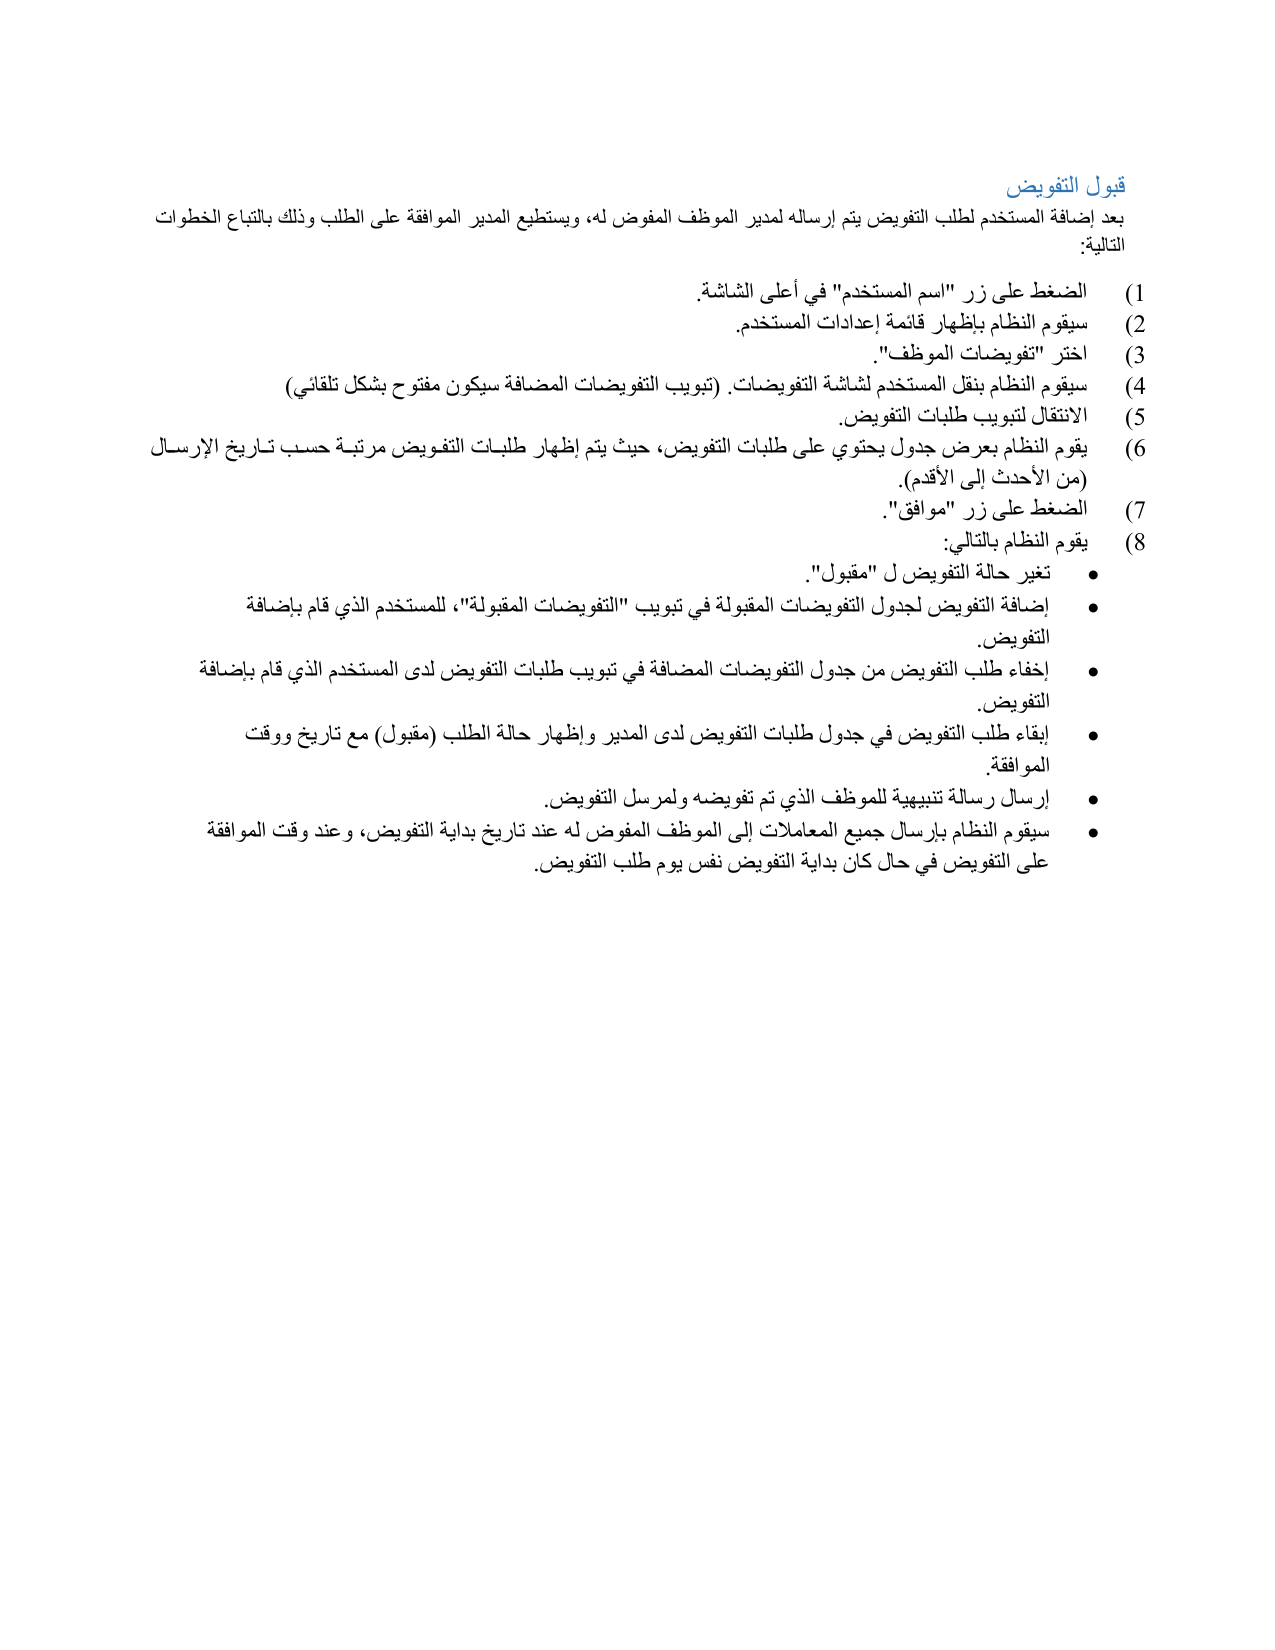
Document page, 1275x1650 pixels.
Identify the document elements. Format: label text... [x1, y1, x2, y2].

list إضافة التفويض لجدول التفويضات المقبولة في تبويب "التفويضات المقبولة"، للمستخدم الذي قام بإضافة التفويض. [179, 591, 1087, 652]
list تغير حالة التفويض ل "مقبول". [179, 558, 1087, 588]
list سيقوم النظام بإرسال جميع المعاملات إلى الموظف المفوض له عند تاريخ بداية التفويض، وعند وقت الموافقة على التفويض في حال كان بداية التفويض نفس يوم طلب التفويض. [179, 816, 1087, 877]
subtitle قبول التفويض [150, 171, 1125, 202]
list إرسال رسالة تنبيهية للموظف الذي تم تفويضه ولمرسل التفويض. [179, 783, 1087, 813]
list إخفاء طلب التفويض من جدول التفويضات المضافة في تبويب طلبات التفويض لدى المستخدم الذي قام بإضافة التفويض. [179, 655, 1087, 716]
list الضغط على زر "موافق". [150, 496, 1125, 524]
text بعد إضافة المستخدم لطلب التفويض يتم إرساله لمدير الموظف المفوض له، ويستطيع المدير الموافقة على الطلب وذلك بالتباع الخطوات التالية: [150, 205, 1125, 259]
list يقوم النظام بعرض جدول يحتوي على طلبات التفويض، حيث يتم إظهار طلبات التفويض مرتبة حسب تاريخ الإرسال (من الأحدث إلى الأقدم). [150, 433, 1125, 493]
list اختر "تفويضات الموظف". [179, 340, 1125, 369]
list إبقاء طلب التفويض في جدول طلبات التفويض لدى المدير وإظهار حالة الطلب (مقبول) مع تاريخ ووقت الموافقة. [179, 719, 1087, 780]
list سيقوم النظام بنقل المستخدم لشاشة التفويضات. (تبويب التفويضات المضافة سيكون مفتوح بشكل تلقائي) [179, 371, 1125, 400]
list سيقوم النظام بإظهار قائمة إعدادات المستخدم. [179, 309, 1125, 338]
list الانتقال لتبويب طلبات التفويض. [179, 402, 1125, 431]
list يقوم النظام بالتالي: [179, 527, 1125, 555]
list الضغط على زر "اسم المستخدم" في أعلى الشاشة. [179, 278, 1125, 307]
